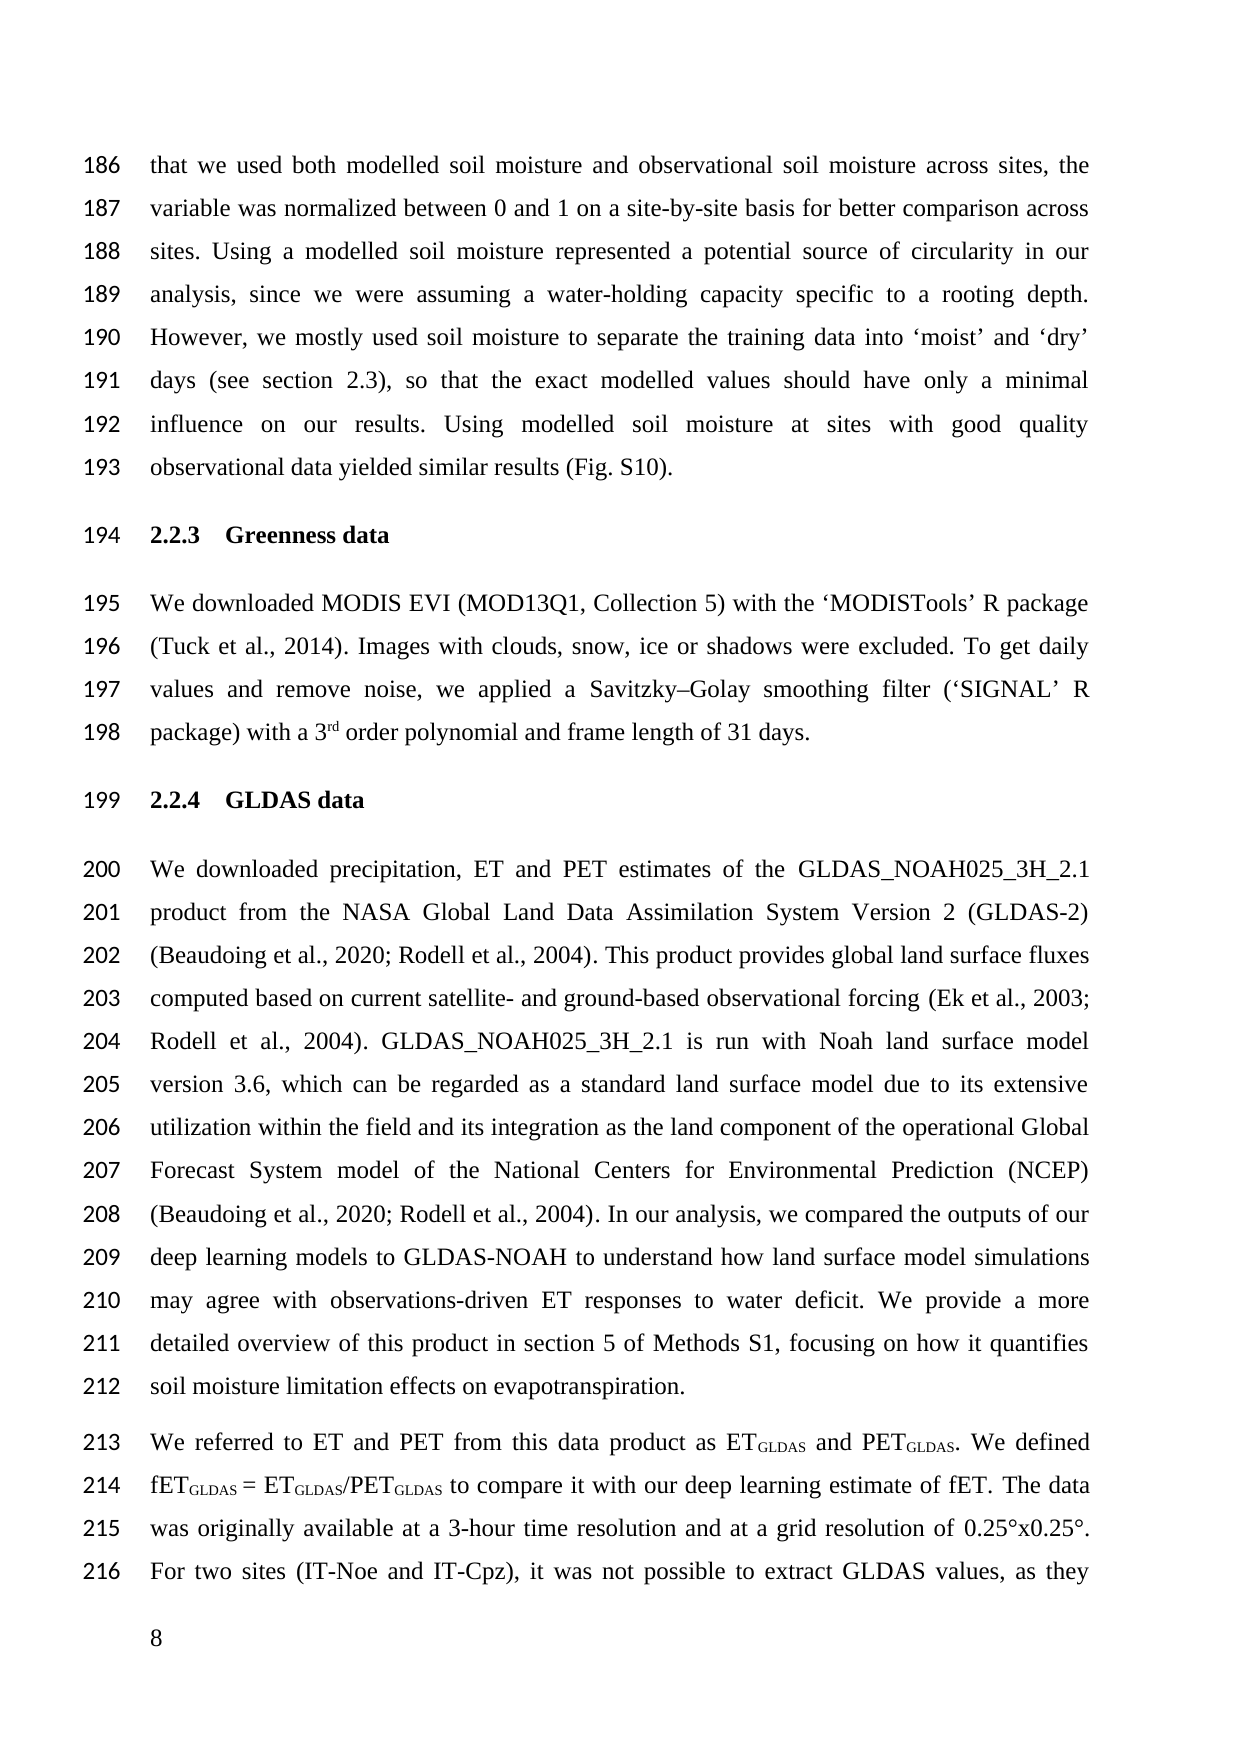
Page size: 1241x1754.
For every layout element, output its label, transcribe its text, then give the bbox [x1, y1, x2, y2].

subtitle Greenness data [150, 520, 1090, 549]
text We downloaded MODIS EVI (MOD13Q1, Collection 5) with the ‘MODISTools’ R package . Images with clouds, snow, ice or shadows were excluded. To get daily values and remove noise, we applied a Savitzky–Golay smoothing filter (‘SIGNAL’ R package) with a 3rd order polynomial and frame length of 31 days. [150, 588, 1090, 746]
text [150, 1427, 1090, 1585]
text We downloaded precipitation, ET and PET estimates of the GLDAS_NOAH025_3H_2.1 product from the NASA Global Land Data Assimilation System Version 2 (GLDAS-2) . This product provides global land surface fluxes computed based on current satellite- and ground-based observational forcing . GLDAS_NOAH025_3H_2.1 is run with Noah land surface model version 3.6, which can be regarded as a standard land surface model due to its extensive utilization within the field and its integration as the land component of the operational Global Forecast System model of the National Centers for Environmental Prediction (NCEP) . In our analysis, we compared the outputs of our deep learning models to GLDAS-NOAH to understand how land surface model simulations may agree with observations-driven ET responses to water deficit. We provide a more detailed overview of this product in section 5 of Methods S1, focusing on how it quantifies soil moisture limitation effects on evapotranspiration. [150, 854, 1090, 1400]
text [150, 150, 1090, 481]
subtitle GLDAS data [150, 786, 1090, 814]
